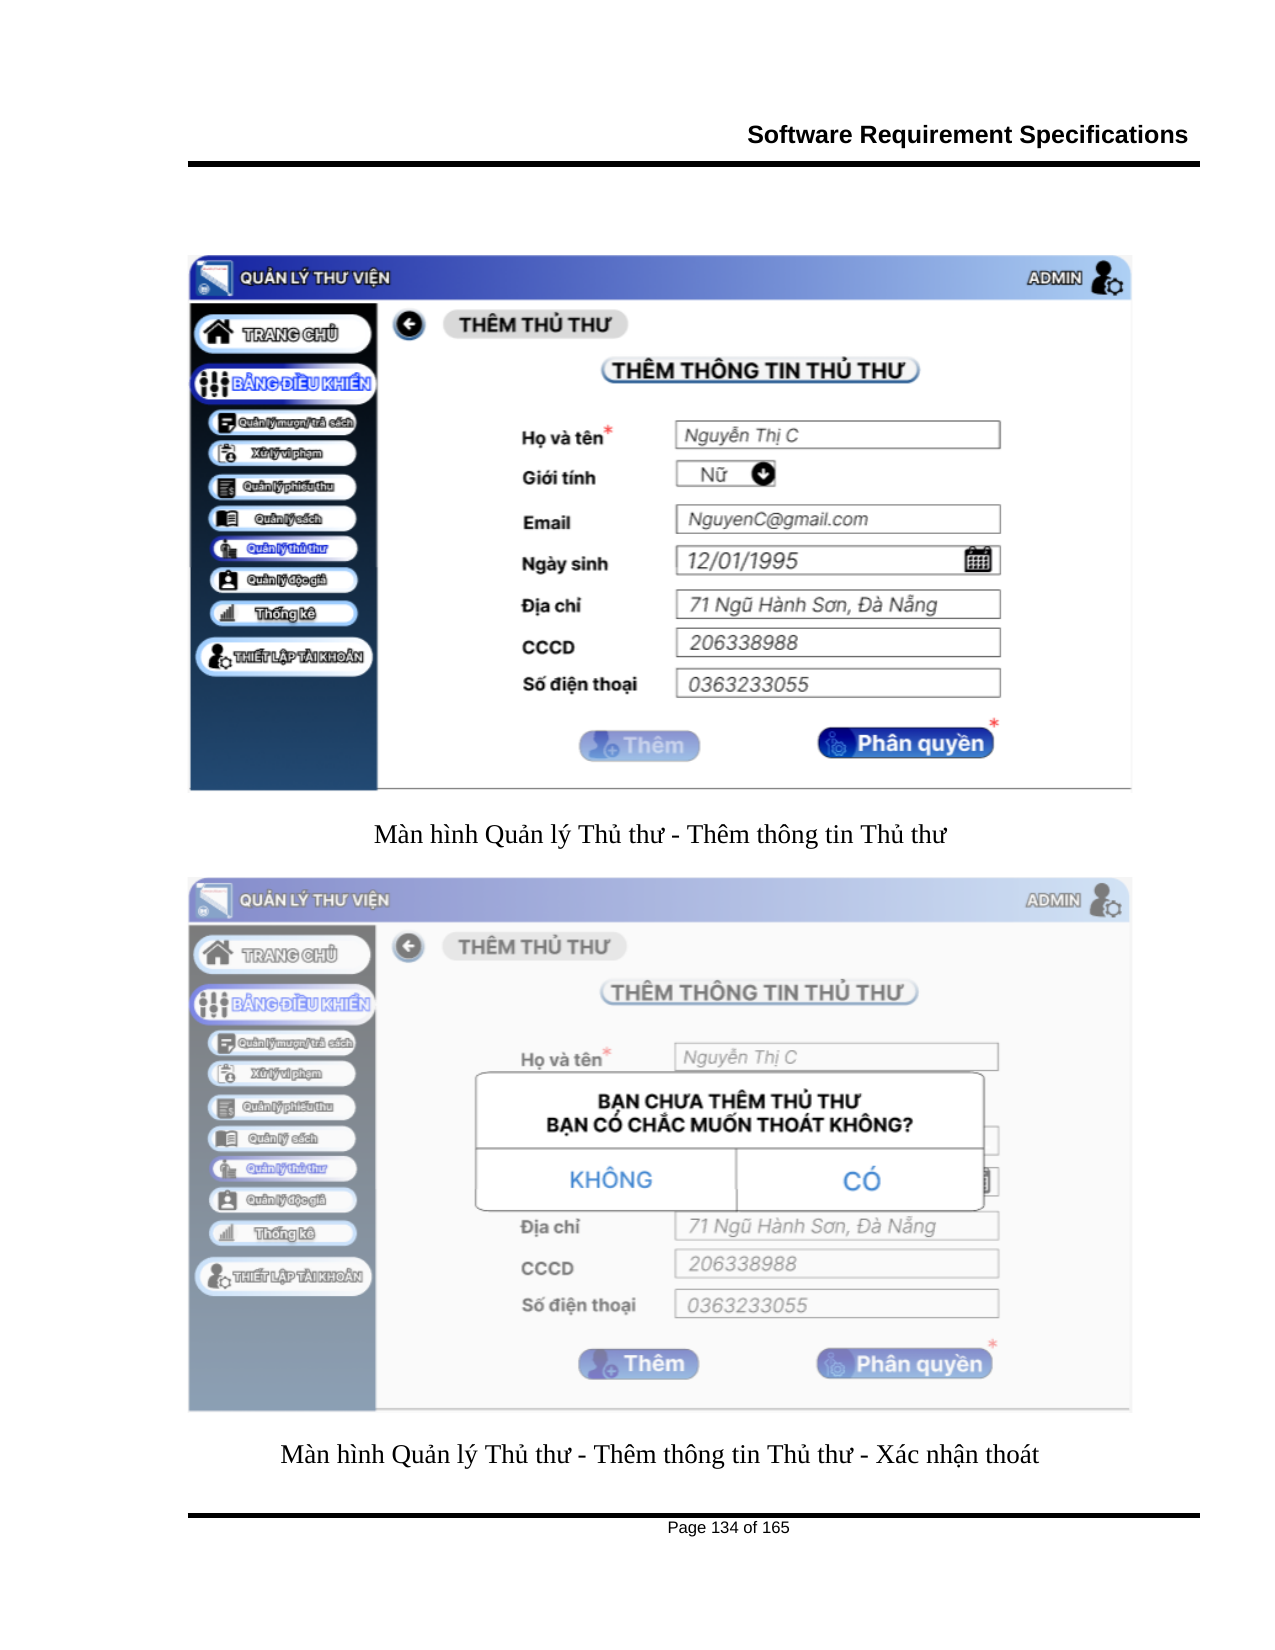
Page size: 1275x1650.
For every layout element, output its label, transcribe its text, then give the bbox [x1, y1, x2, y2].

picture [187, 255, 1133, 793]
text Màn hình Quản lý Thủ thư - Thêm thông tin Thủ thư [187, 818, 1132, 849]
picture [187, 877, 1133, 1413]
text Màn hình Quản lý Thủ thư - Thêm thông tin Thủ thư - Xác nhận thoát [187, 1438, 1132, 1469]
